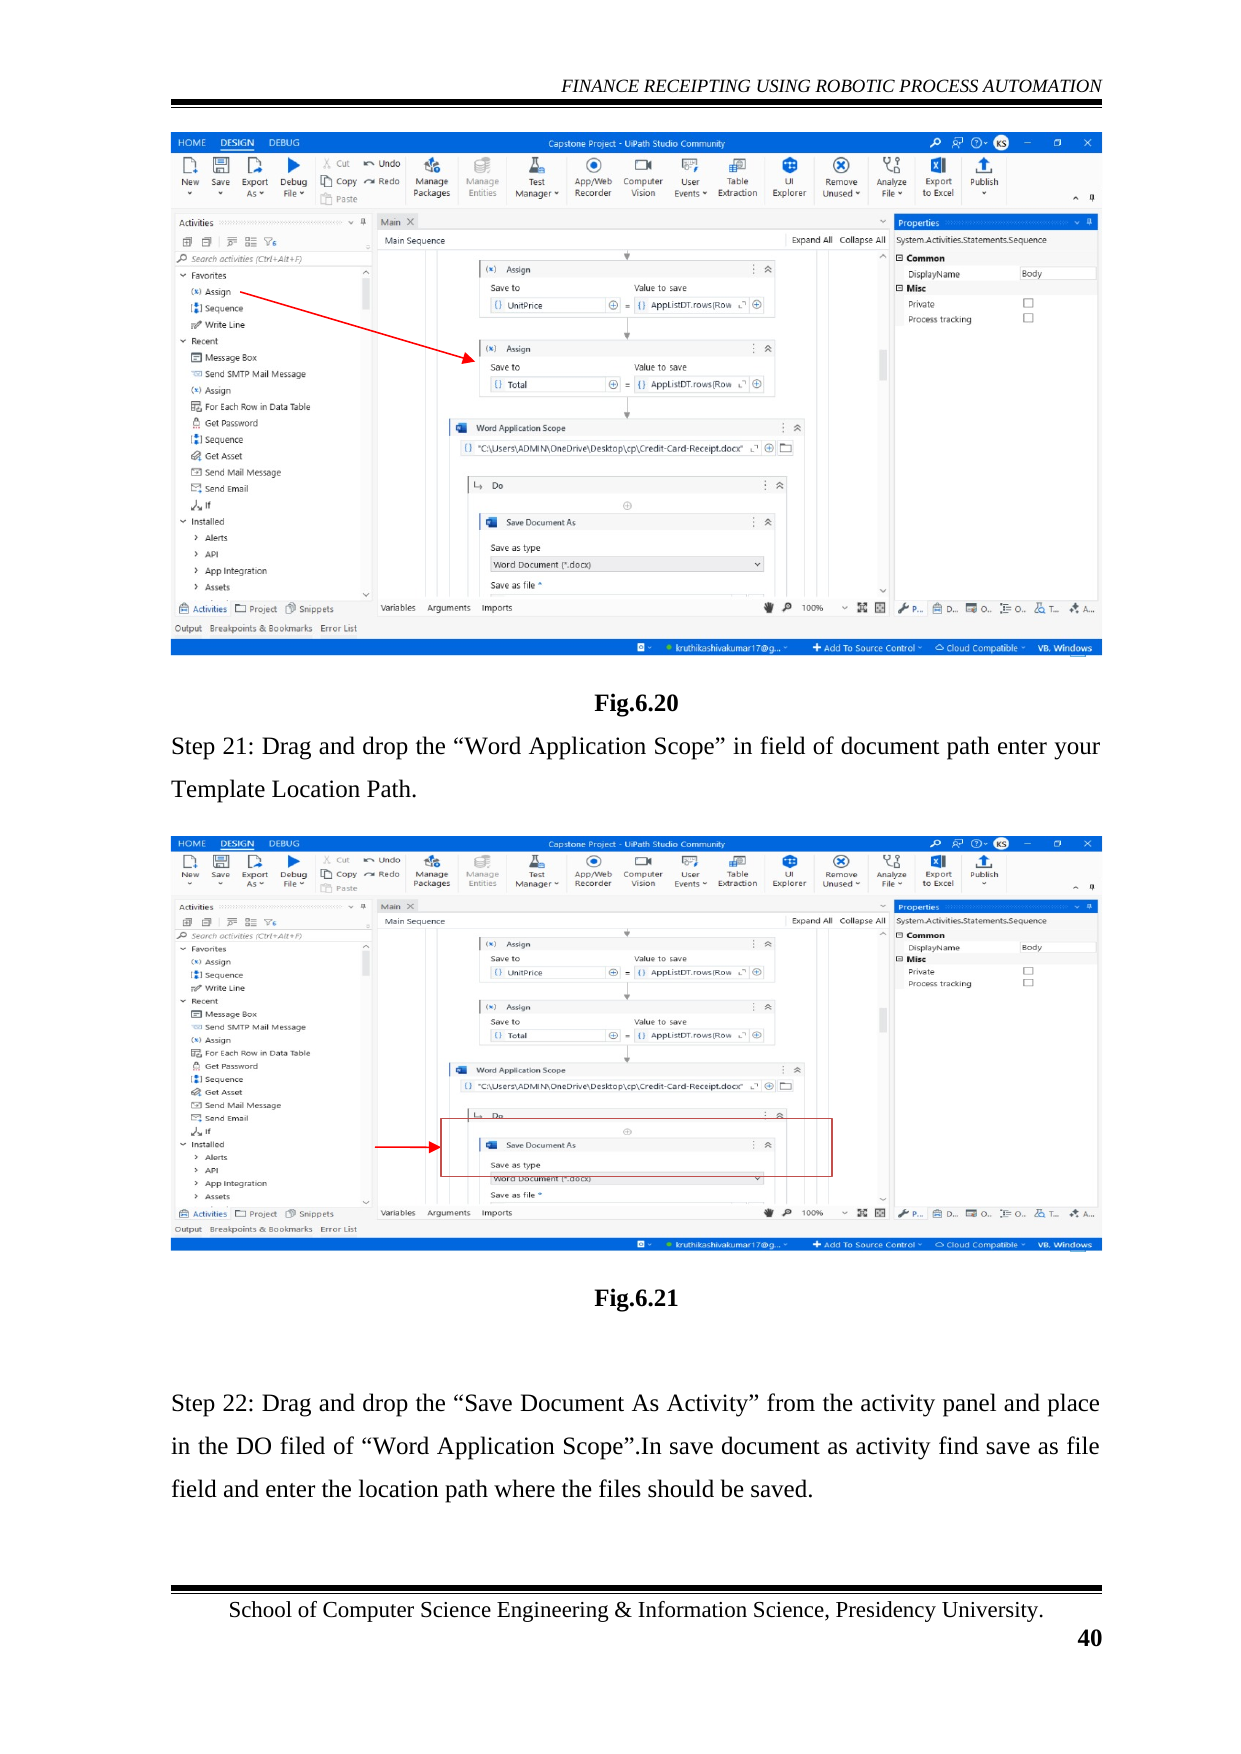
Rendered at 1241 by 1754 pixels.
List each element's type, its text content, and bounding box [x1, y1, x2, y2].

picture [170, 836, 1103, 1252]
picture [170, 132, 1103, 657]
text Fig.6.21 [171, 1283, 1102, 1312]
text Fig.6.20 [171, 688, 1102, 717]
text Step 21: Drag and drop the “Word Application Scope” in field of document path enter your Template Location Path. [171, 731, 1101, 803]
text Step 22: Drag and drop the “Save Document As Activity” from the activity panel and place in the DO filed of “Word Application Scope”.In save document as activity find save as file field and enter the location path where the files should be saved. [171, 1388, 1101, 1503]
